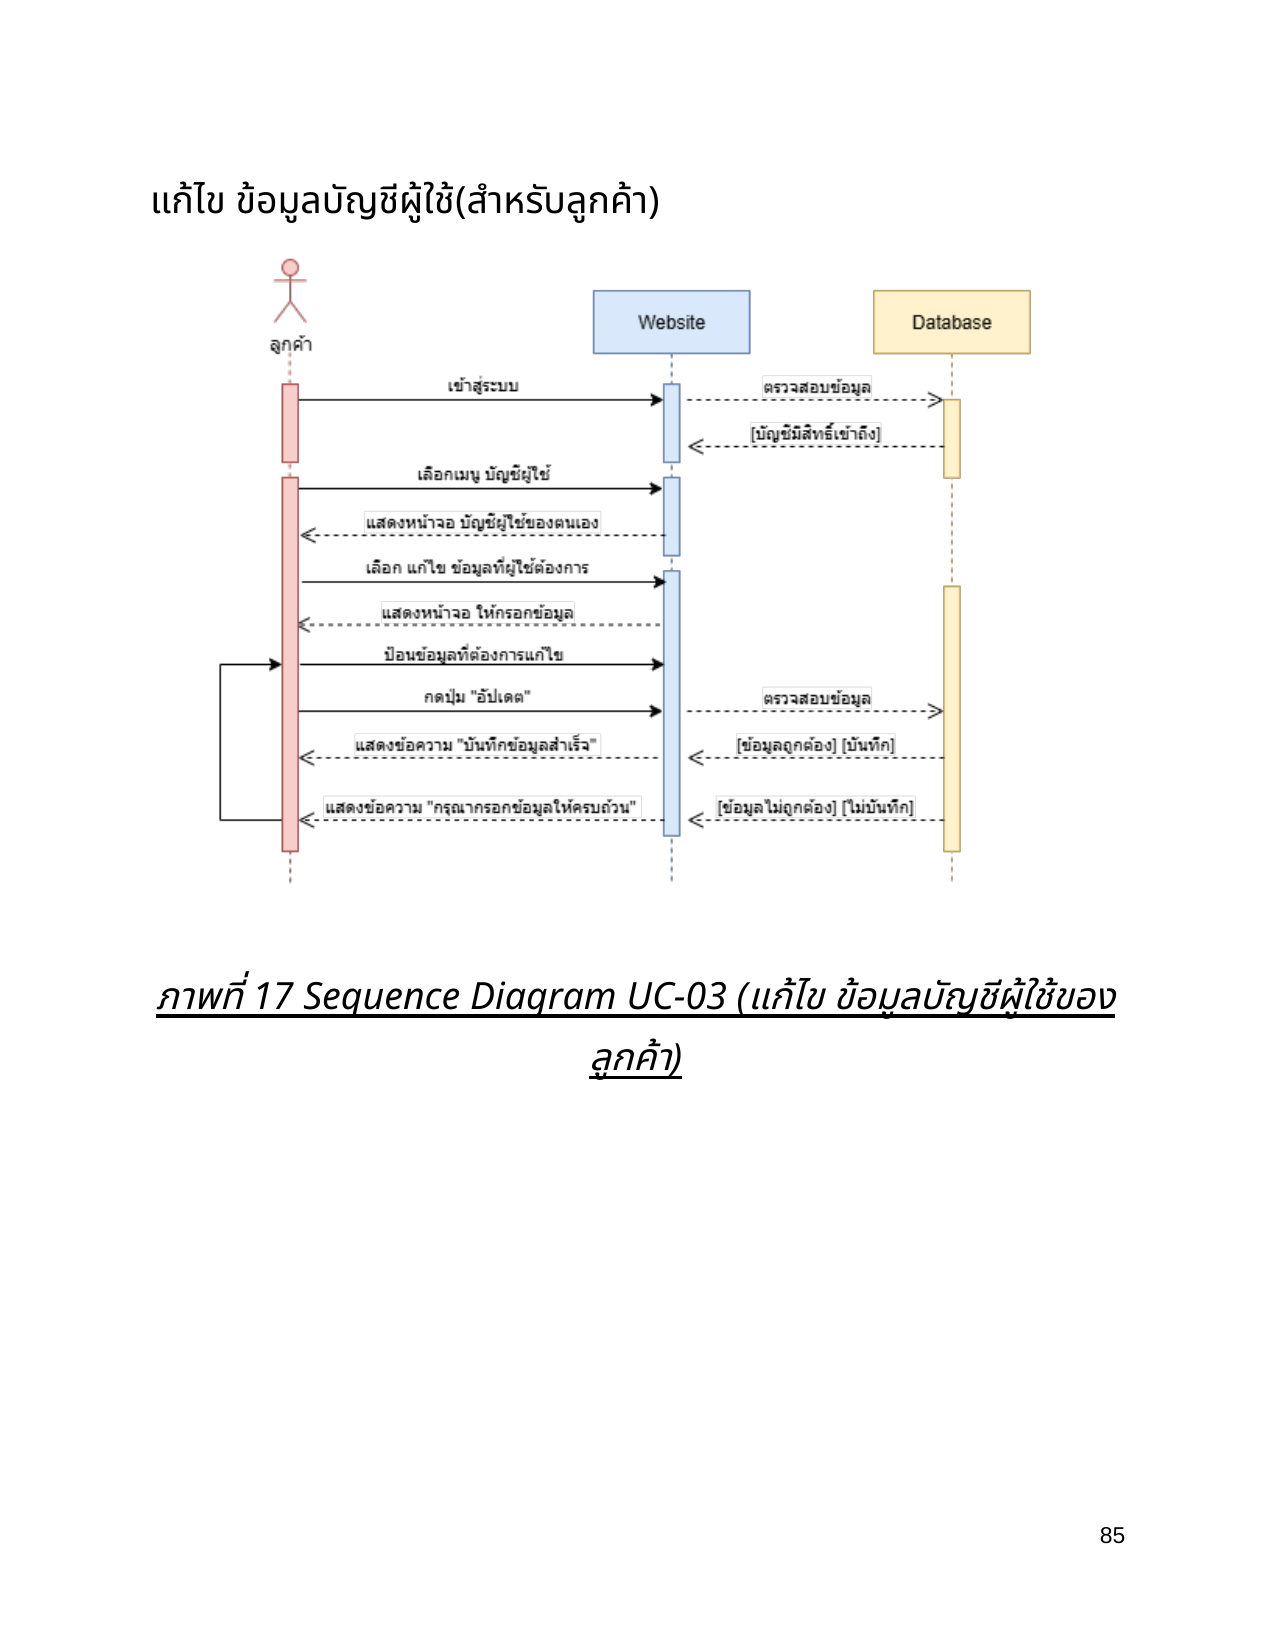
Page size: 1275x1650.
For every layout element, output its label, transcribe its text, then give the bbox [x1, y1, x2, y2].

picture [207, 242, 1062, 885]
text แก้ไข ข้อมูลบัญชีผู้ใช้(สำหรับลูกค้า) [150, 173, 1125, 230]
text ภาพที่ 17 Sequence Diagram UC-03 (แก้ไข ข้อมูลบัญชีผู้ใช้ของลูกค้า) [150, 969, 1125, 1087]
